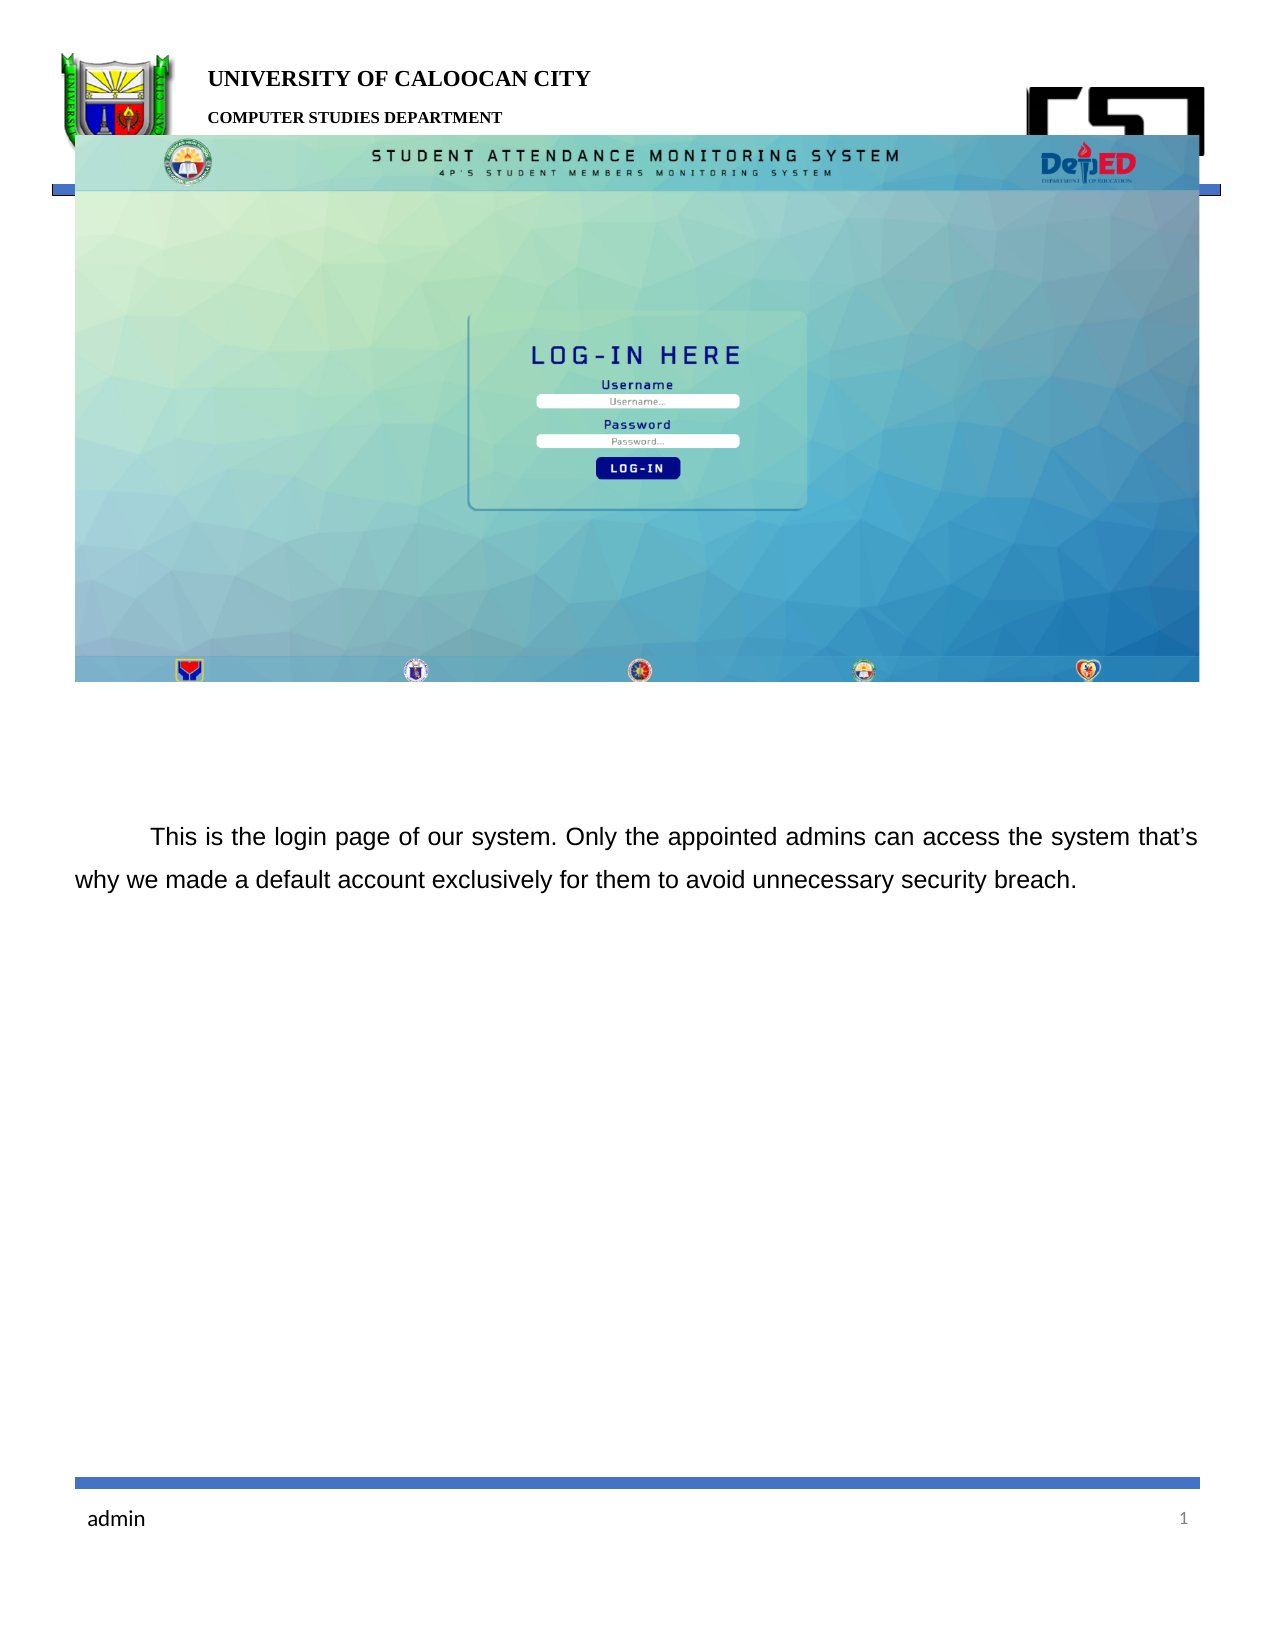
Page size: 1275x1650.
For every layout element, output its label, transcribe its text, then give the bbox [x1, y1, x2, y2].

text This is the login page of our system. Only the appointed admins can access the system that’s why we made a default account exclusively for them to avoid unnecessary security breach. [75, 821, 1200, 893]
picture [61, 53, 1205, 682]
